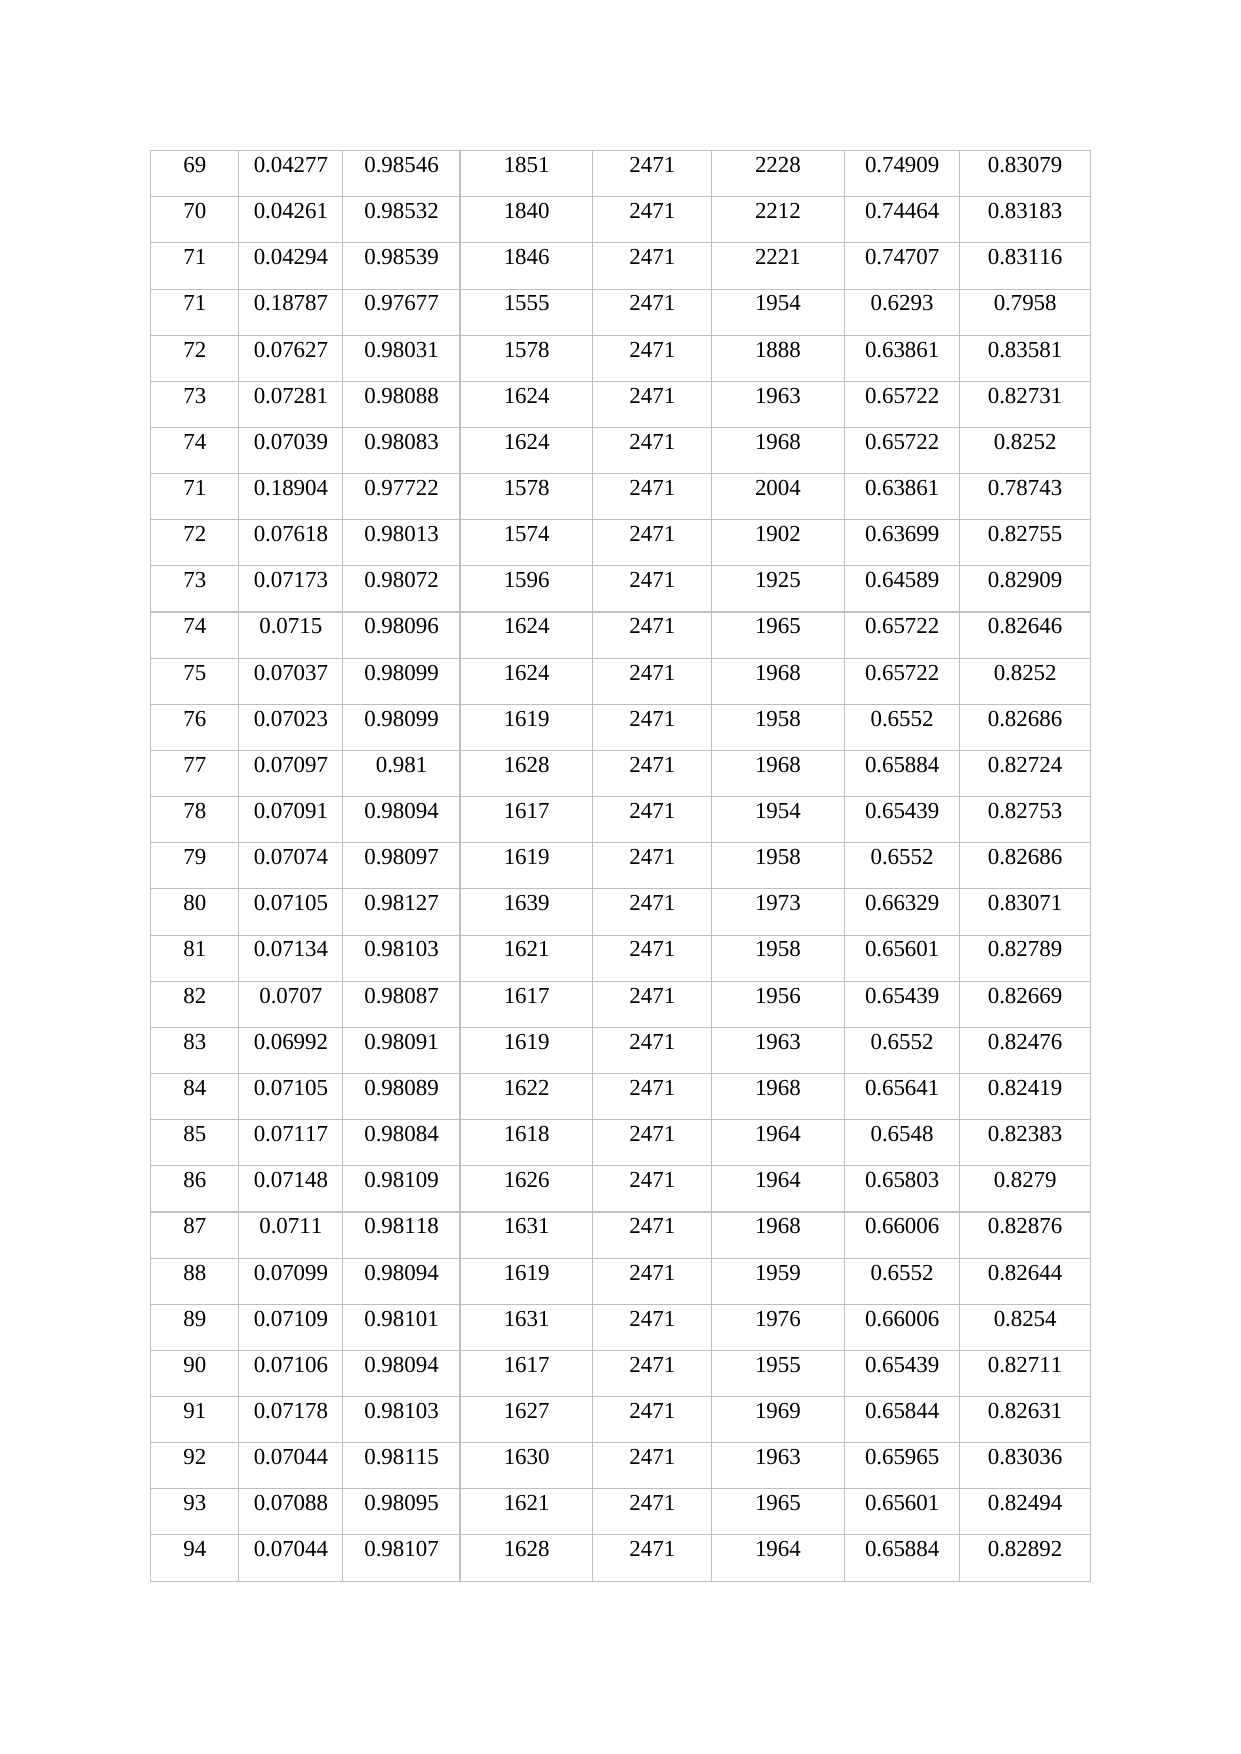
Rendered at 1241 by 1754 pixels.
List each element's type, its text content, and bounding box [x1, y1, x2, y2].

table_cell 81 [151, 936, 238, 981]
table_cell 0.07044 [239, 1535, 342, 1581]
table_cell 0.07105 [239, 889, 342, 934]
table_cell 0.98103 [343, 1397, 459, 1442]
table_cell 1925 [712, 566, 844, 611]
table_cell 1621 [461, 936, 592, 981]
table_cell 83 [151, 1028, 238, 1073]
table_cell 2471 [593, 243, 711, 288]
table_cell 0.65884 [845, 751, 959, 796]
table_cell 0.98072 [343, 566, 459, 611]
table_cell 0.98539 [343, 243, 459, 288]
table_cell 69 [151, 151, 238, 196]
table_cell 1963 [712, 1028, 844, 1073]
table_cell 2471 [593, 1489, 711, 1534]
table_cell 1578 [461, 474, 592, 519]
table_cell 73 [151, 382, 238, 427]
table_cell 1955 [712, 1351, 844, 1396]
table_cell 0.65601 [845, 1489, 959, 1534]
table_cell 0.83183 [960, 197, 1090, 242]
table_cell 1619 [461, 1028, 592, 1073]
table_cell 2471 [593, 290, 711, 334]
table_cell 1617 [461, 797, 592, 842]
table_cell 0.65884 [845, 1535, 959, 1581]
table_cell 0.8252 [960, 428, 1090, 473]
table_cell 72 [151, 520, 238, 565]
table_cell 0.65439 [845, 982, 959, 1027]
table_cell 0.18787 [239, 290, 342, 334]
table_cell 0.98099 [343, 659, 459, 704]
table_cell 0.98097 [343, 843, 459, 888]
table_cell 1963 [712, 1443, 844, 1488]
table_cell 0.83036 [960, 1443, 1090, 1488]
table_cell 0.82755 [960, 520, 1090, 565]
table_cell 0.83116 [960, 243, 1090, 288]
table_cell 94 [151, 1535, 238, 1581]
table_cell 1959 [712, 1259, 844, 1304]
table_cell 2471 [593, 1535, 711, 1581]
table_cell 0.98115 [343, 1443, 459, 1488]
table_cell 88 [151, 1259, 238, 1304]
table_cell 0.98013 [343, 520, 459, 565]
table_cell 0.63861 [845, 474, 959, 519]
table_cell 1578 [461, 336, 592, 381]
table_cell 0.65965 [845, 1443, 959, 1488]
table_cell 0.04261 [239, 197, 342, 242]
table_cell 1958 [712, 705, 844, 750]
table_cell 1954 [712, 797, 844, 842]
table_cell 1619 [461, 705, 592, 750]
table_cell 87 [151, 1213, 238, 1257]
table_cell 0.07039 [239, 428, 342, 473]
table_cell 0.82711 [960, 1351, 1090, 1396]
table_cell 0.82476 [960, 1028, 1090, 1073]
table_cell 0.98088 [343, 382, 459, 427]
table_cell 0.8252 [960, 659, 1090, 704]
table_cell 1964 [712, 1166, 844, 1211]
table_cell 92 [151, 1443, 238, 1488]
table_cell 0.07178 [239, 1397, 342, 1442]
table_cell 0.98095 [343, 1489, 459, 1534]
table_cell 1621 [461, 1489, 592, 1534]
table_cell 1969 [712, 1397, 844, 1442]
table_cell 0.07148 [239, 1166, 342, 1211]
table_cell 1619 [461, 1259, 592, 1304]
table_cell 1624 [461, 659, 592, 704]
table_cell 0.65803 [845, 1166, 959, 1211]
table_cell 71 [151, 243, 238, 288]
table_cell 0.6552 [845, 1259, 959, 1304]
table_cell 0.82909 [960, 566, 1090, 611]
table_cell 2471 [593, 520, 711, 565]
table_cell 0.82646 [960, 613, 1090, 658]
table_cell 0.98109 [343, 1166, 459, 1211]
table_cell 0.83079 [960, 151, 1090, 196]
table_cell 0.07099 [239, 1259, 342, 1304]
table_cell 0.65722 [845, 659, 959, 704]
table_cell 70 [151, 197, 238, 242]
table_cell 2212 [712, 197, 844, 242]
table_cell 82 [151, 982, 238, 1027]
table_cell 2471 [593, 1074, 711, 1119]
table_cell 2471 [593, 751, 711, 796]
table_cell 0.98099 [343, 705, 459, 750]
table_cell 0.98096 [343, 613, 459, 658]
table_cell 1965 [712, 613, 844, 658]
table_cell 1630 [461, 1443, 592, 1488]
table_cell 93 [151, 1489, 238, 1534]
table_cell 1628 [461, 1535, 592, 1581]
table_cell 2228 [712, 151, 844, 196]
table_cell 0.98031 [343, 336, 459, 381]
table_cell 1968 [712, 659, 844, 704]
table_cell 90 [151, 1351, 238, 1396]
table_cell 0.98087 [343, 982, 459, 1027]
table_cell 0.65439 [845, 1351, 959, 1396]
table_cell 1963 [712, 382, 844, 427]
table_cell 0.07097 [239, 751, 342, 796]
table_cell 1618 [461, 1120, 592, 1165]
table_cell 2221 [712, 243, 844, 288]
table_cell 2471 [593, 1443, 711, 1488]
table_cell 2471 [593, 1305, 711, 1350]
table_cell 0.07044 [239, 1443, 342, 1488]
table_cell 2004 [712, 474, 844, 519]
table_cell 0.07627 [239, 336, 342, 381]
table_cell 0.74464 [845, 197, 959, 242]
table_cell 0.82876 [960, 1213, 1090, 1257]
table_cell 0.82631 [960, 1397, 1090, 1442]
table_cell 0.981 [343, 751, 459, 796]
table_cell 1624 [461, 382, 592, 427]
table_cell 0.98094 [343, 1259, 459, 1304]
table_cell 0.8279 [960, 1166, 1090, 1211]
table_cell 0.83581 [960, 336, 1090, 381]
table_cell 1968 [712, 751, 844, 796]
table_cell 2471 [593, 566, 711, 611]
table_cell 2471 [593, 936, 711, 981]
table_cell 1973 [712, 889, 844, 934]
table_cell 1619 [461, 843, 592, 888]
table_cell 0.6552 [845, 705, 959, 750]
table_cell 0.07173 [239, 566, 342, 611]
table_cell 0.82644 [960, 1259, 1090, 1304]
table_cell 77 [151, 751, 238, 796]
table_cell 74 [151, 613, 238, 658]
table_cell 0.0711 [239, 1213, 342, 1257]
table_cell 1964 [712, 1535, 844, 1581]
table_cell 1976 [712, 1305, 844, 1350]
table_cell 0.74909 [845, 151, 959, 196]
table_cell 2471 [593, 1397, 711, 1442]
table_cell 0.07117 [239, 1120, 342, 1165]
table_cell 0.63861 [845, 336, 959, 381]
table_cell 0.07618 [239, 520, 342, 565]
table_cell 0.0707 [239, 982, 342, 1027]
table_cell 2471 [593, 1351, 711, 1396]
table_cell 2471 [593, 197, 711, 242]
table_cell 2471 [593, 843, 711, 888]
table_cell 0.8254 [960, 1305, 1090, 1350]
table_cell 71 [151, 290, 238, 334]
table_cell 0.07281 [239, 382, 342, 427]
table_cell 0.07106 [239, 1351, 342, 1396]
table_cell 0.66006 [845, 1305, 959, 1350]
table_cell 1617 [461, 982, 592, 1027]
table_cell 0.04294 [239, 243, 342, 288]
table_cell 0.98091 [343, 1028, 459, 1073]
table_cell 0.6548 [845, 1120, 959, 1165]
table_cell 2471 [593, 336, 711, 381]
table_cell 1958 [712, 936, 844, 981]
table_cell 79 [151, 843, 238, 888]
table_cell 0.82419 [960, 1074, 1090, 1119]
table_cell 2471 [593, 889, 711, 934]
table_cell 1954 [712, 290, 844, 334]
table_cell 2471 [593, 1120, 711, 1165]
table_cell 1851 [461, 151, 592, 196]
table_cell 0.65439 [845, 797, 959, 842]
table_cell 1840 [461, 197, 592, 242]
table_cell 0.98118 [343, 1213, 459, 1257]
table_cell 72 [151, 336, 238, 381]
table_cell 0.6293 [845, 290, 959, 334]
table_cell 0.82383 [960, 1120, 1090, 1165]
table_cell 1631 [461, 1305, 592, 1350]
table_cell 2471 [593, 613, 711, 658]
table_cell 0.6552 [845, 843, 959, 888]
table_cell 84 [151, 1074, 238, 1119]
table_cell 85 [151, 1120, 238, 1165]
table_cell 0.0715 [239, 613, 342, 658]
table_cell 0.82686 [960, 843, 1090, 888]
table_cell 1555 [461, 290, 592, 334]
table_cell 74 [151, 428, 238, 473]
table_cell 89 [151, 1305, 238, 1350]
table_cell 0.65722 [845, 382, 959, 427]
table_cell 0.07074 [239, 843, 342, 888]
table_cell 86 [151, 1166, 238, 1211]
table_cell 2471 [593, 705, 711, 750]
table_cell 0.65722 [845, 613, 959, 658]
table_cell 75 [151, 659, 238, 704]
table_cell 2471 [593, 1028, 711, 1073]
table_cell 0.98546 [343, 151, 459, 196]
table_cell 0.83071 [960, 889, 1090, 934]
table_cell 2471 [593, 1166, 711, 1211]
table_cell 1888 [712, 336, 844, 381]
table_cell 0.18904 [239, 474, 342, 519]
table_cell 80 [151, 889, 238, 934]
table_cell 2471 [593, 1259, 711, 1304]
table_cell 73 [151, 566, 238, 611]
table_cell 0.7958 [960, 290, 1090, 334]
table_cell 1639 [461, 889, 592, 934]
table_cell 0.98103 [343, 936, 459, 981]
table_cell 0.65641 [845, 1074, 959, 1119]
table_cell 0.66329 [845, 889, 959, 934]
table_cell 0.65722 [845, 428, 959, 473]
table_cell 0.78743 [960, 474, 1090, 519]
table_cell 1624 [461, 428, 592, 473]
table_cell 1628 [461, 751, 592, 796]
table_cell 2471 [593, 428, 711, 473]
table_cell 1964 [712, 1120, 844, 1165]
table_cell 0.65844 [845, 1397, 959, 1442]
table_cell 0.07023 [239, 705, 342, 750]
table_cell 91 [151, 1397, 238, 1442]
table_cell 0.82753 [960, 797, 1090, 842]
table_cell 2471 [593, 659, 711, 704]
table_cell 1596 [461, 566, 592, 611]
table_cell 0.98101 [343, 1305, 459, 1350]
table_cell 0.97722 [343, 474, 459, 519]
table_cell 0.82686 [960, 705, 1090, 750]
table_cell 1617 [461, 1351, 592, 1396]
table_cell 0.98107 [343, 1535, 459, 1581]
table_cell 0.07037 [239, 659, 342, 704]
table_cell 0.98083 [343, 428, 459, 473]
table_cell 0.07105 [239, 1074, 342, 1119]
table_cell 0.63699 [845, 520, 959, 565]
table_cell 2471 [593, 797, 711, 842]
table_cell 0.82724 [960, 751, 1090, 796]
table_cell 1574 [461, 520, 592, 565]
table_cell 0.07134 [239, 936, 342, 981]
table_cell 2471 [593, 1213, 711, 1257]
table_cell 0.66006 [845, 1213, 959, 1257]
table_cell 0.07109 [239, 1305, 342, 1350]
table_cell 0.98094 [343, 797, 459, 842]
table_cell 1956 [712, 982, 844, 1027]
table_cell 0.82669 [960, 982, 1090, 1027]
table_cell 0.98089 [343, 1074, 459, 1119]
table_cell 0.65601 [845, 936, 959, 981]
table_cell 0.97677 [343, 290, 459, 334]
table_cell 0.98127 [343, 889, 459, 934]
table_cell 0.64589 [845, 566, 959, 611]
table_cell 1846 [461, 243, 592, 288]
table_cell 2471 [593, 982, 711, 1027]
table_cell 2471 [593, 474, 711, 519]
table_cell 0.98532 [343, 197, 459, 242]
table_cell 1968 [712, 1213, 844, 1257]
table_cell 0.82494 [960, 1489, 1090, 1534]
table_cell 1965 [712, 1489, 844, 1534]
table_cell 0.82731 [960, 382, 1090, 427]
table_cell 76 [151, 705, 238, 750]
table_cell 0.82892 [960, 1535, 1090, 1581]
table_cell 71 [151, 474, 238, 519]
table_cell 1902 [712, 520, 844, 565]
table_cell 0.98084 [343, 1120, 459, 1165]
table_cell 1622 [461, 1074, 592, 1119]
table_cell 0.07091 [239, 797, 342, 842]
table_cell 0.6552 [845, 1028, 959, 1073]
table_cell 2471 [593, 151, 711, 196]
table_cell 78 [151, 797, 238, 842]
table_cell 1968 [712, 1074, 844, 1119]
table_cell 0.06992 [239, 1028, 342, 1073]
table_cell 1624 [461, 613, 592, 658]
table_cell 1626 [461, 1166, 592, 1211]
table_cell 0.07088 [239, 1489, 342, 1534]
table_cell 0.04277 [239, 151, 342, 196]
table_cell 2471 [593, 382, 711, 427]
table_cell 0.74707 [845, 243, 959, 288]
table_cell 1968 [712, 428, 844, 473]
table_cell 1631 [461, 1213, 592, 1257]
table_cell 0.98094 [343, 1351, 459, 1396]
table_cell 1958 [712, 843, 844, 888]
table_cell 1627 [461, 1397, 592, 1442]
table_cell 0.82789 [960, 936, 1090, 981]
